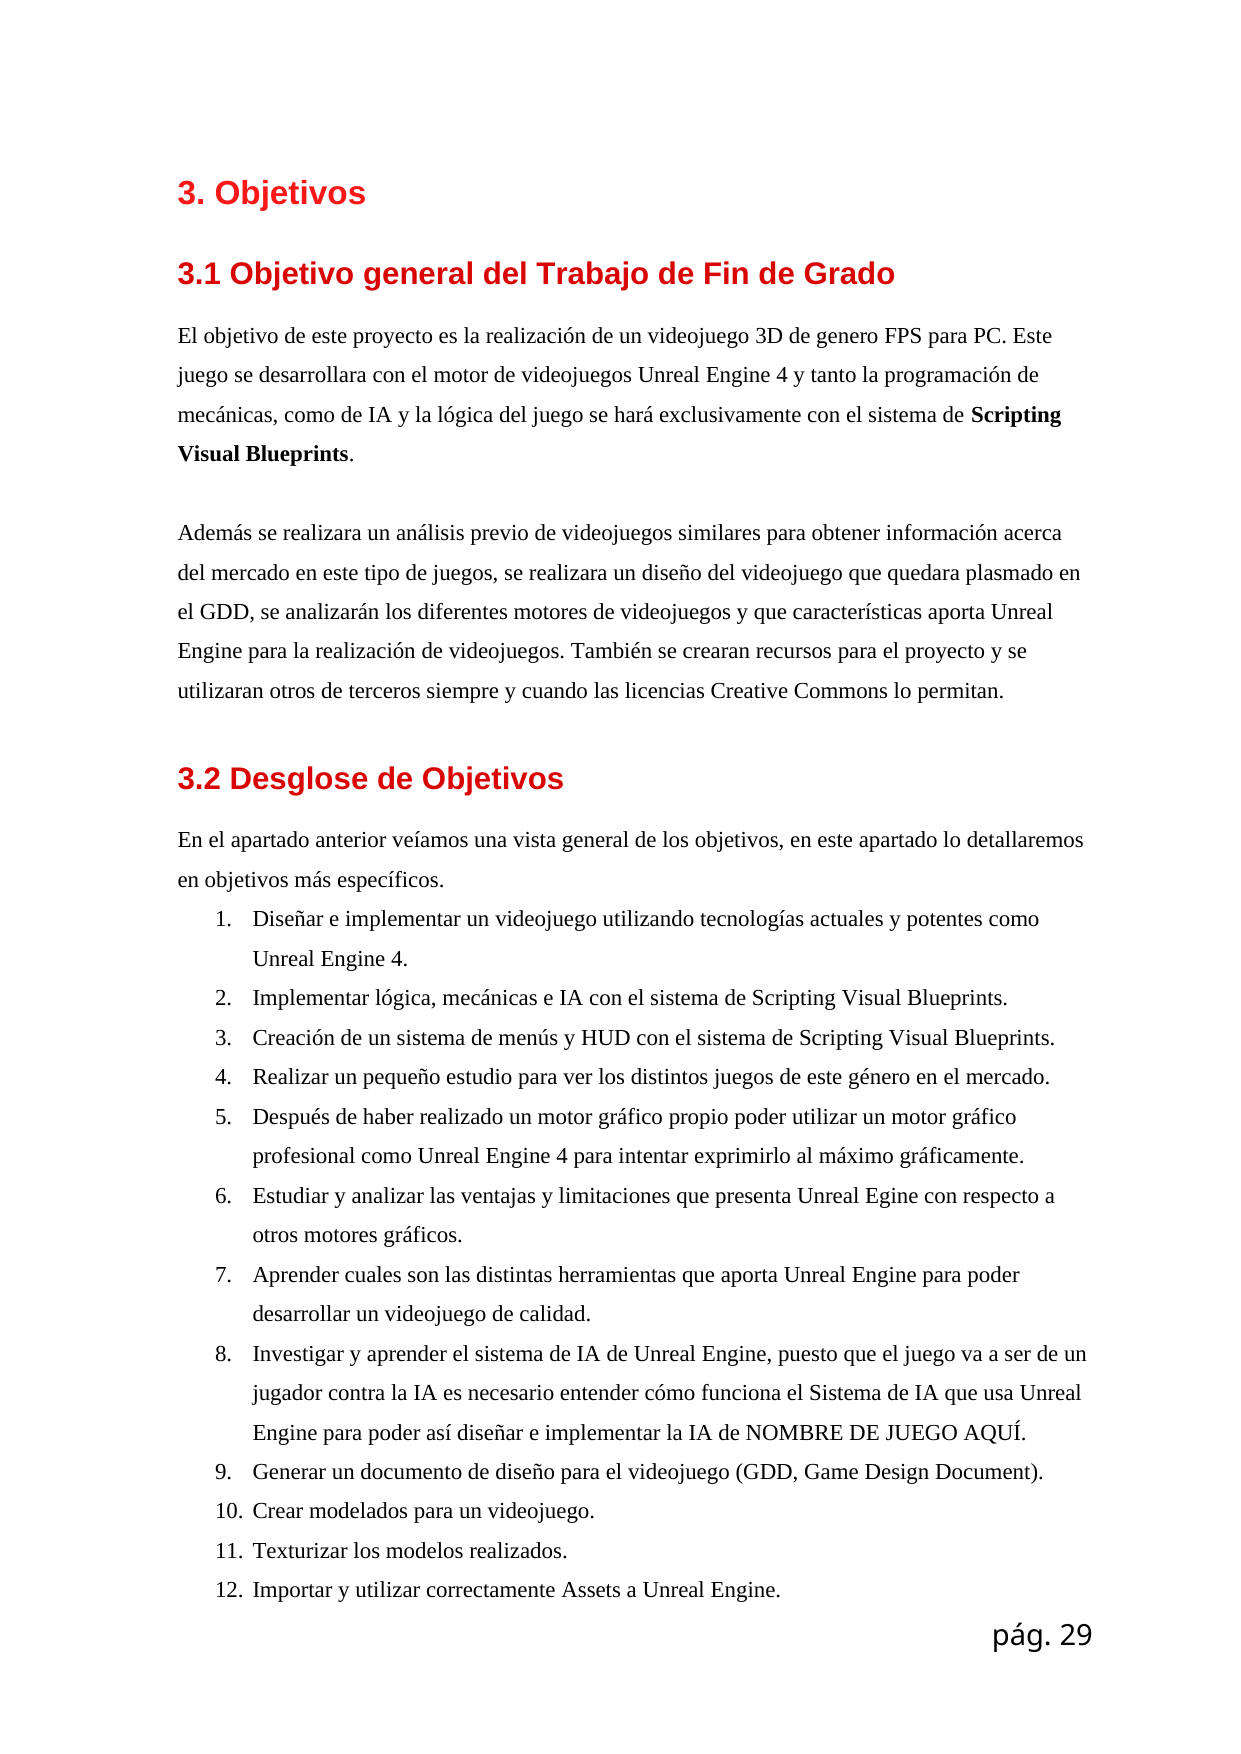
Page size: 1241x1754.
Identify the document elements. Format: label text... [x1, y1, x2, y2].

list Estudiar y analizar las ventajas y limitaciones que presenta Unreal Egine con respecto a otros motores gráficos. [215, 1182, 1092, 1248]
subtitle 3.2 Desglose de Objetivos [177, 760, 1092, 796]
list Texturizar los modelos realizados. [215, 1537, 1092, 1563]
text Además se realizara un análisis previo de videojuegos similares para obtener información acerca del mercado en este tipo de juegos, se realizara un diseño del videojuego que quedara plasmado en el GDD, se analizarán los diferentes motores de videojuegos y que características aporta Unreal Engine para la realización de videojuegos. También se crearan recursos para el proyecto y se utilizaran otros de terceros siempre y cuando las licencias Creative Commons lo permitan. [177, 519, 1092, 703]
list Importar y utilizar correctamente Assets a Unreal Engine. [215, 1577, 1092, 1603]
text El objetivo de este proyecto es la realización de un videojuego 3D de genero FPS para PC. Este juego se desarrollara con el motor de videojuegos Unreal Engine 4 y tanto la programación de mecánicas, como de IA y la lógica del juego se hará exclusivamente con el sistema de Scripting Visual Blueprints. [177, 322, 1092, 466]
subtitle 3. Objetivos [177, 173, 1092, 211]
list Aprender cuales son las distintas herramientas que aporta Unreal Engine para poder desarrollar un videojuego de calidad. [215, 1261, 1092, 1327]
list Diseñar e implementar un videojuego utilizando tecnologías actuales y potentes como Unreal Engine 4. [215, 905, 1092, 971]
list Realizar un pequeño estudio para ver los distintos juegos de este género en el mercado. [215, 1063, 1092, 1090]
list Crear modelados para un videojuego. [215, 1498, 1092, 1524]
text En el apartado anterior veíamos una vista general de los objetivos, en este apartado lo detallaremos en objetivos más específicos. [177, 826, 1092, 892]
subtitle 3.1 Objetivo general del Trabajo de Fin de Grado [177, 255, 1092, 291]
list Después de haber realizado un motor gráfico propio poder utilizar un motor gráfico profesional como Unreal Engine 4 para intentar exprimirlo al máximo gráficamente. [215, 1103, 1092, 1169]
list Investigar y aprender el sistema de IA de Unreal Engine, puesto que el juego va a ser de un jugador contra la IA es necesario entender cómo funciona el Sistema de IA que usa Unreal Engine para poder así diseñar e implementar la IA de NOMBRE DE JUEGO AQUÍ. [215, 1340, 1092, 1445]
list Generar un documento de diseño para el videojuego (GDD, Game Design Document). [215, 1458, 1092, 1484]
list Implementar lógica, mecánicas e IA con el sistema de Scripting Visual Blueprints. [215, 984, 1092, 1011]
list Creación de un sistema de menús y HUD con el sistema de Scripting Visual Blueprints. [215, 1024, 1092, 1050]
